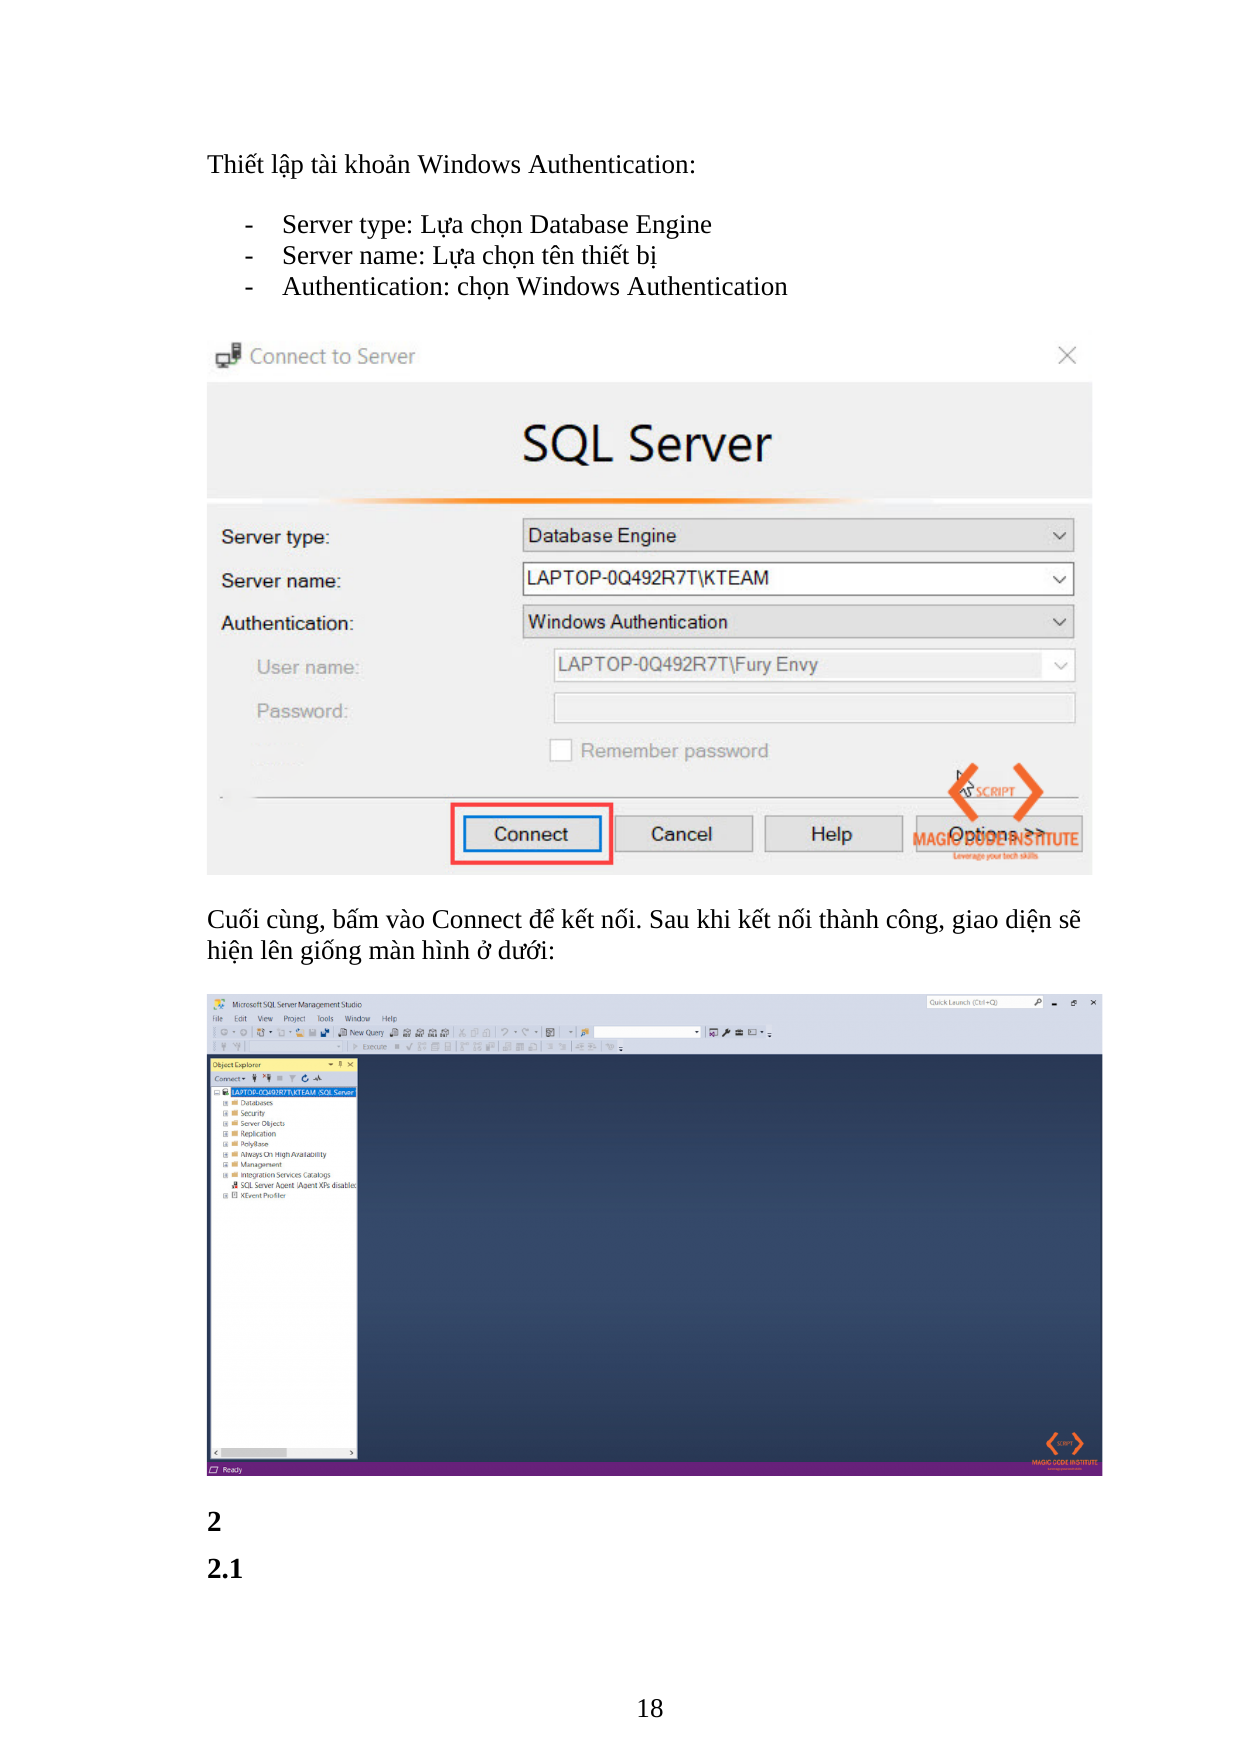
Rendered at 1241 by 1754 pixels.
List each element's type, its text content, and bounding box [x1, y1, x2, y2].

picture [206, 994, 1103, 1476]
picture [206, 330, 1093, 875]
list Server type: Lựa chọn Database Engine [244, 208, 1092, 239]
list Server name: Lựa chọn tên thiết bị [244, 239, 1092, 270]
list Authentication: chọn Windows Authentication [244, 270, 1092, 301]
text Cuối cùng, bấm vào Connect để kết nối. Sau khi kết nối thành công, giao diện sẽ hiện lên giống màn hình ở dưới: [207, 903, 1092, 966]
text Thiết lập tài khoản Windows Authentication: [207, 148, 1092, 179]
